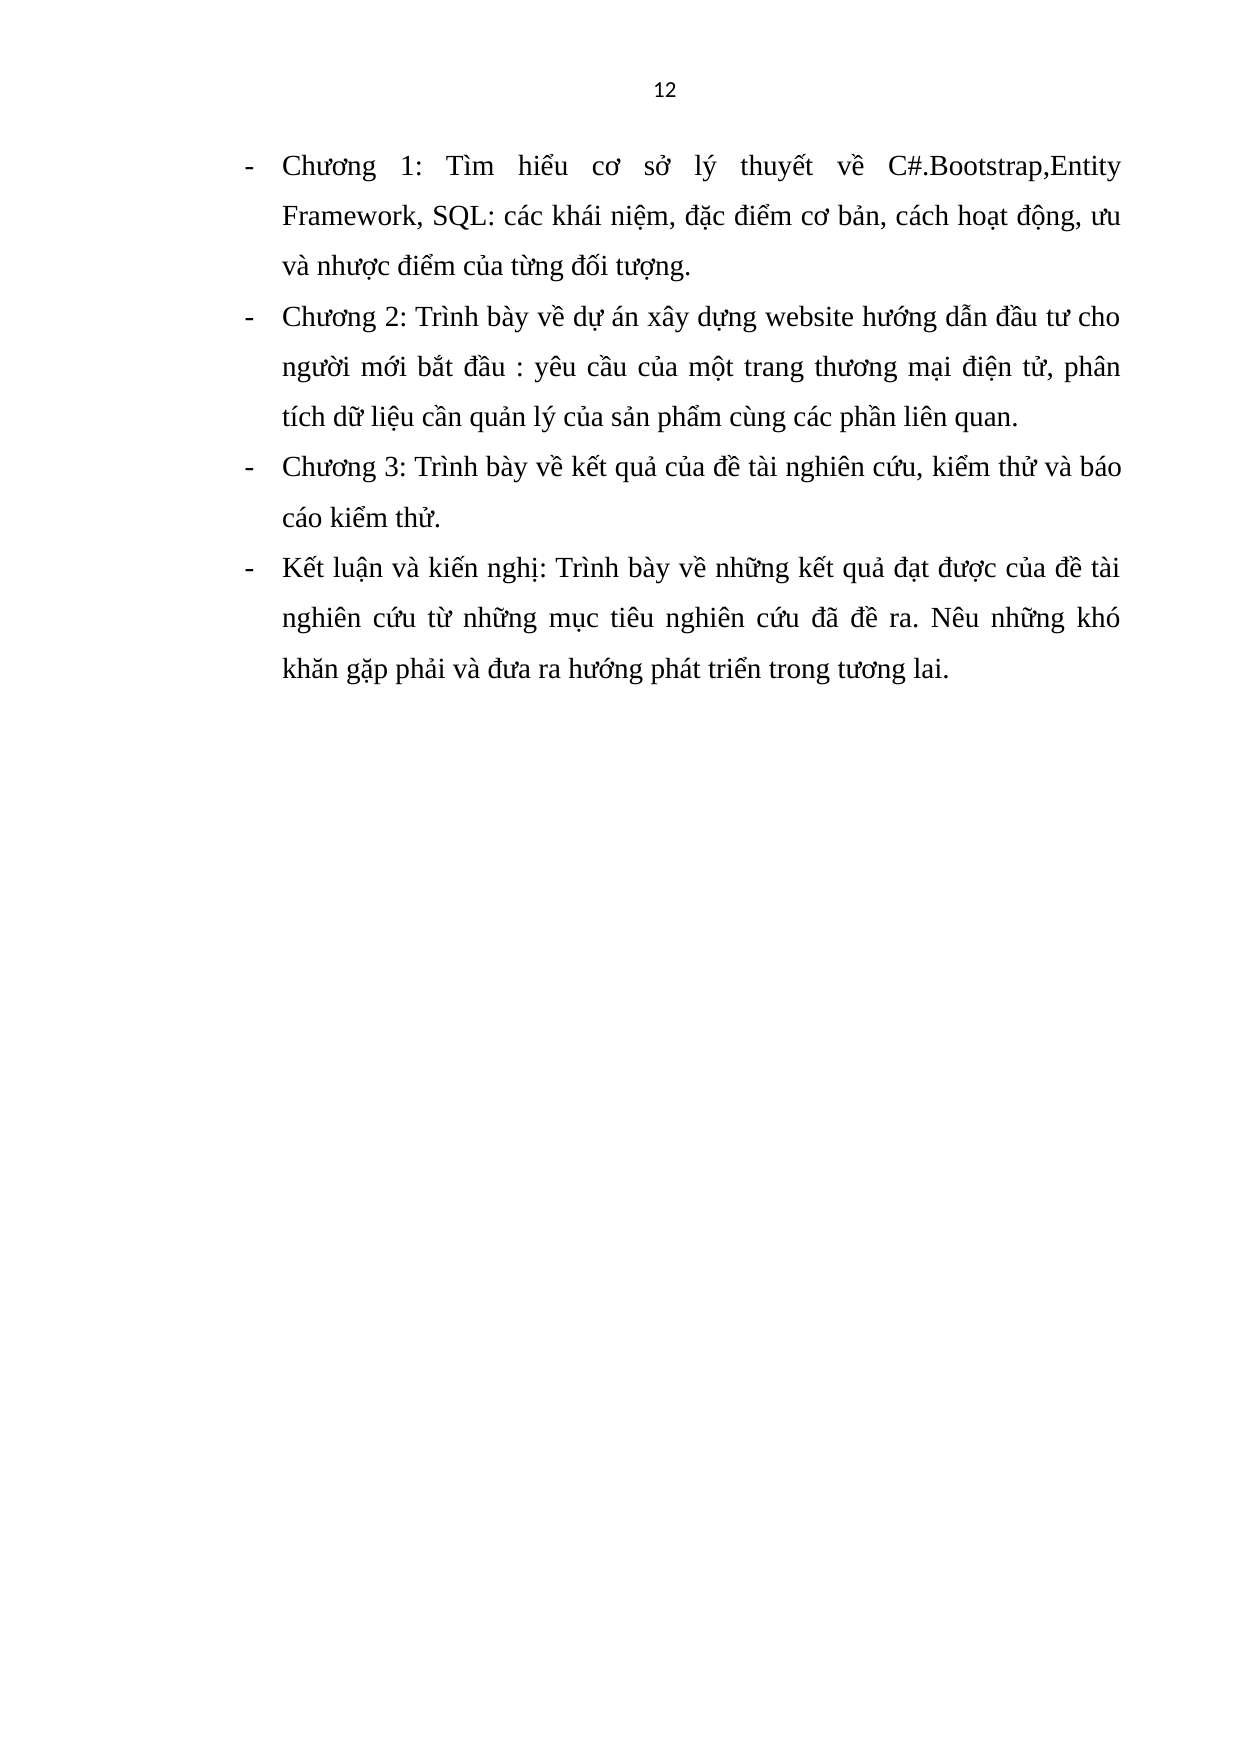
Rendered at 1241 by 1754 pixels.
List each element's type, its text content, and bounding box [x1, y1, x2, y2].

list Chương 2: Trình bày về dự án xây dựng website hướng dẫn đầu tư cho người mới bắt đầu : yêu cầu của một trang thương mại điện tử, phân tích dữ liệu cần quản lý của sản phẩm cùng các phần liên quan. [244, 299, 1122, 433]
list Kết luận và kiến nghị: Trình bày về những kết quả đạt được của đề tài nghiên cứu từ những mục tiêu nghiên cứu đã đề ra. Nêu những khó khăn gặp phải và đưa ra hướng phát triển trong tương lai. [244, 550, 1122, 684]
list Chương 3: Trình bày về kết quả của đề tài nghiên cứu, kiểm thử và báo cáo kiểm thử. [244, 449, 1122, 533]
list Chương 1: Tìm hiểu cơ sở lý thuyết về C#.Bootstrap,Entity Framework, SQL: các khái niệm, đặc điểm cơ bản, cách hoạt động, ưu và nhược điểm của từng đối tượng. [244, 148, 1122, 282]
